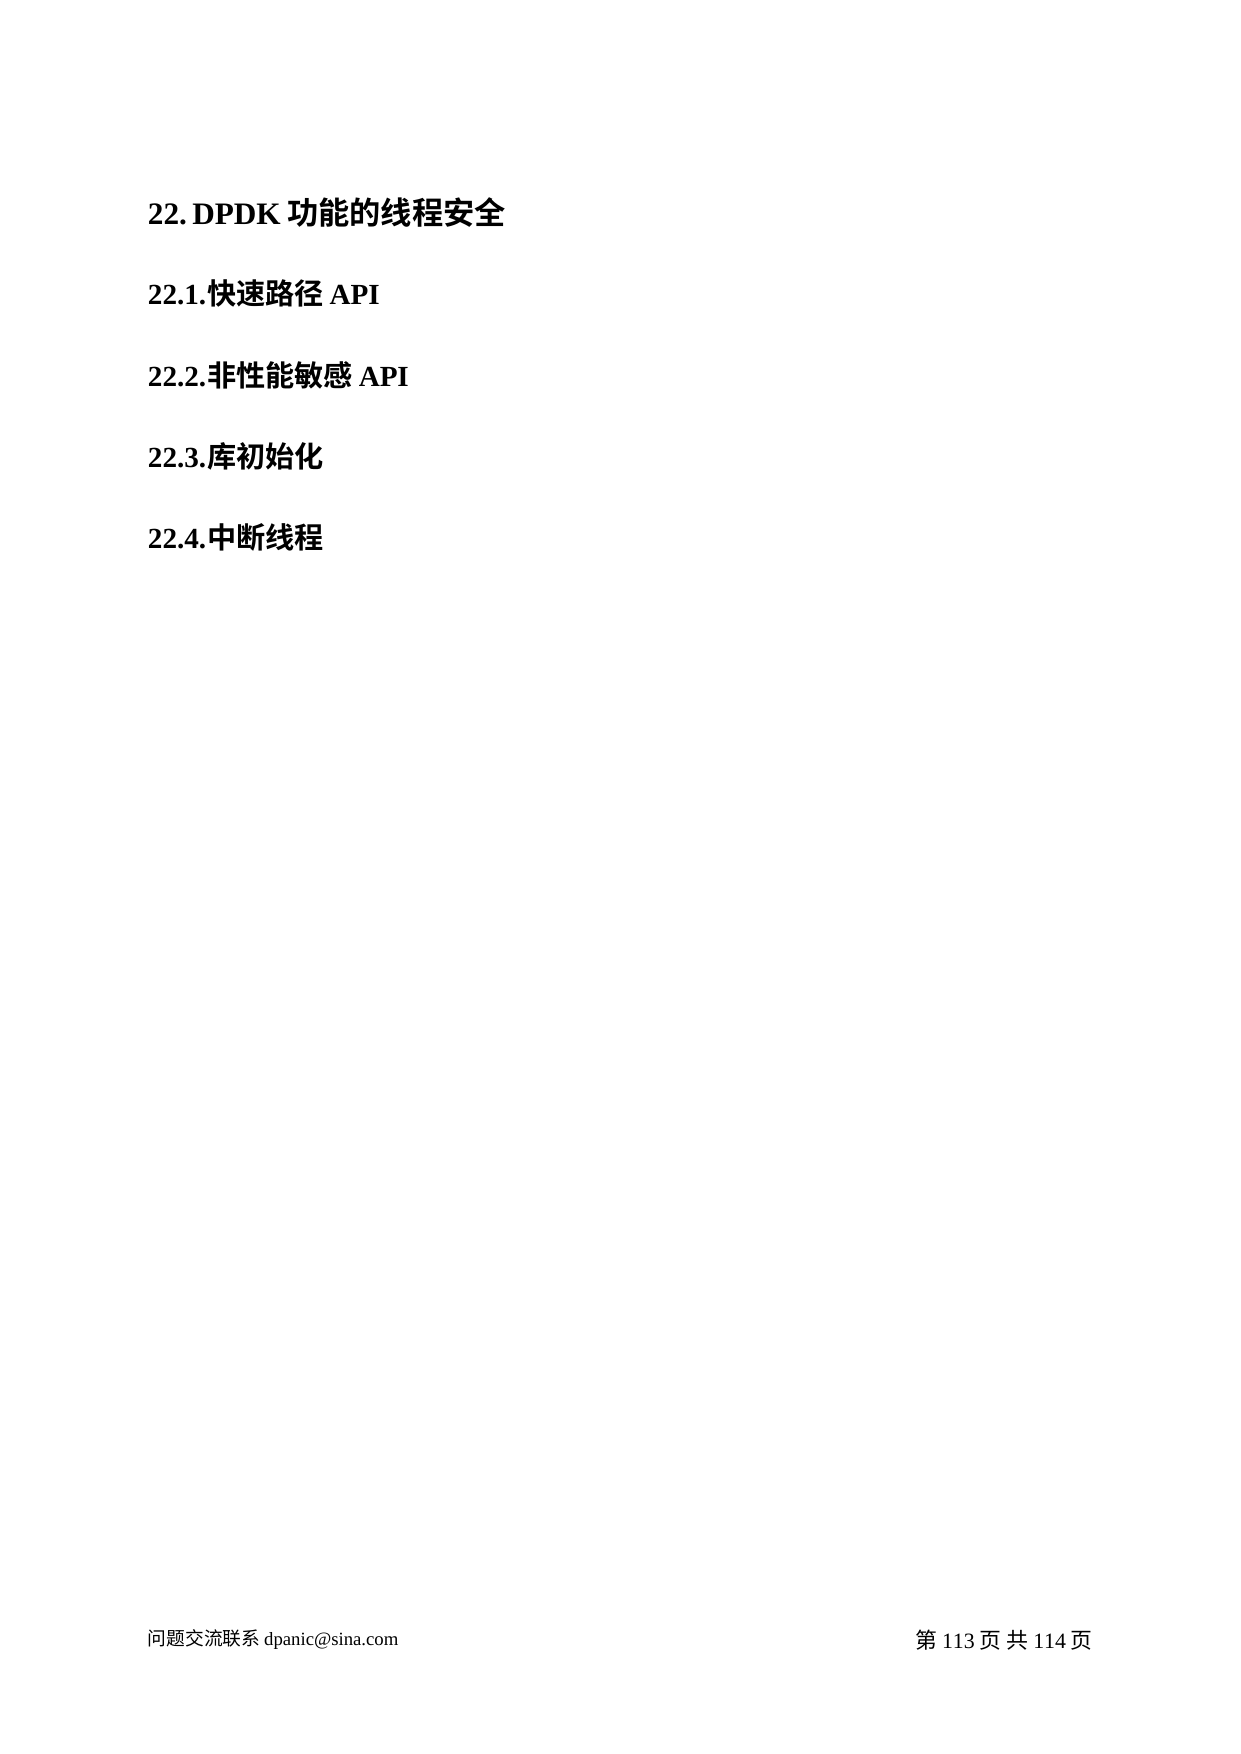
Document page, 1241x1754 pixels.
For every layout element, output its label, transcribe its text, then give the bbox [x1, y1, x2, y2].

subtitle 快速路径API [148, 259, 1092, 324]
subtitle 库初始化 [148, 422, 1092, 487]
subtitle DPDK功能的线程安全 [148, 178, 1092, 243]
subtitle 非性能敏感API [148, 341, 1092, 406]
subtitle 中断线程 [148, 503, 1092, 568]
